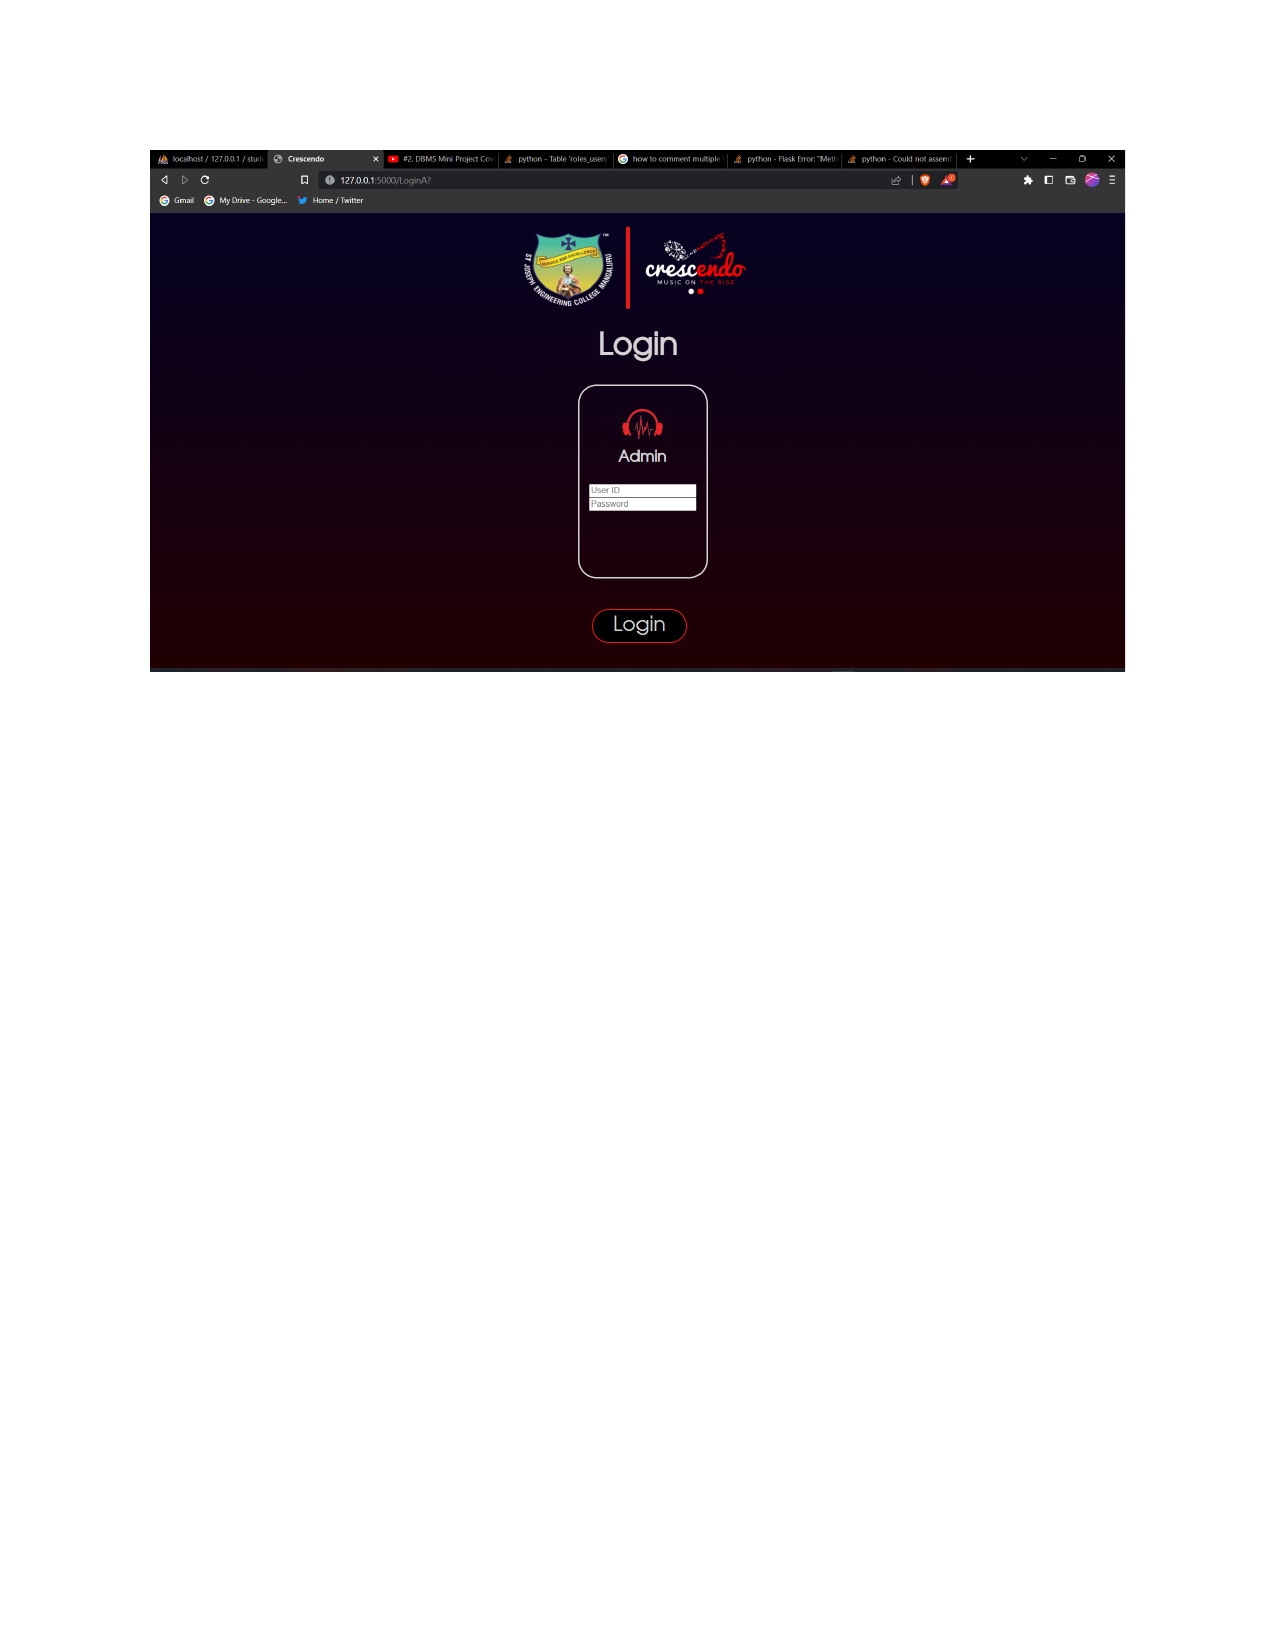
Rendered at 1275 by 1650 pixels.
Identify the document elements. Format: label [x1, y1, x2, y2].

picture [150, 150, 1125, 672]
